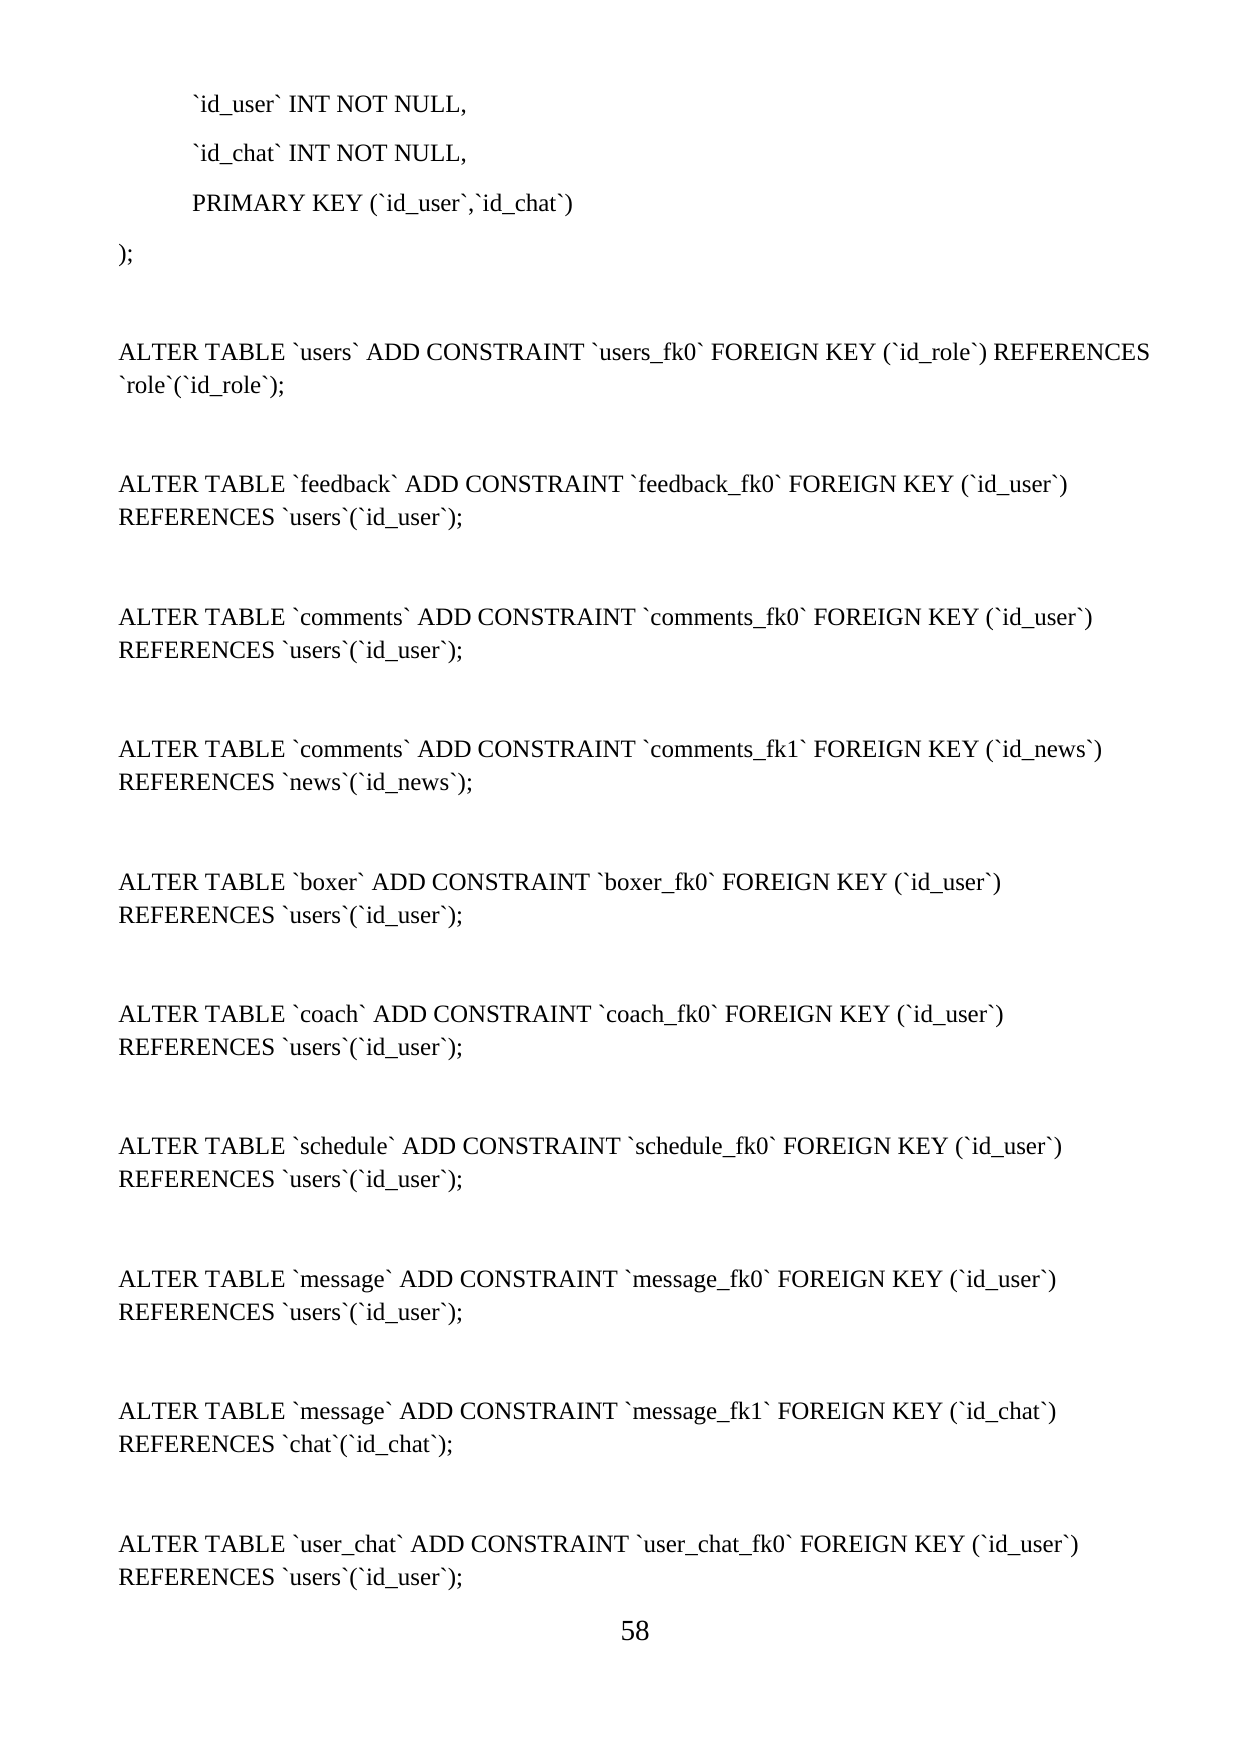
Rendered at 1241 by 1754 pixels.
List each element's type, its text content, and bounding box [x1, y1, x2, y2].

text ALTER TABLE `boxer` ADD CONSTRAINT `boxer_fk0` FOREIGN KEY (`id_user`) REFERENCES `users`(`id_user`); [118, 867, 1152, 928]
text ALTER TABLE `users` ADD CONSTRAINT `users_fk0` FOREIGN KEY (`id_role`) REFERENCES `role`(`id_role`); [118, 337, 1152, 399]
text PRIMARY KEY (`id_user`,`id_chat`) [118, 188, 1152, 217]
text ); [118, 238, 1152, 266]
text ALTER TABLE `feedback` ADD CONSTRAINT `feedback_fk0` FOREIGN KEY (`id_user`) REFERENCES `users`(`id_user`); [118, 469, 1152, 531]
text ALTER TABLE `user_chat` ADD CONSTRAINT `user_chat_fk0` FOREIGN KEY (`id_user`) REFERENCES `users`(`id_user`); [118, 1529, 1152, 1590]
text ALTER TABLE `schedule` ADD CONSTRAINT `schedule_fk0` FOREIGN KEY (`id_user`) REFERENCES `users`(`id_user`); [118, 1131, 1152, 1193]
text ALTER TABLE `coach` ADD CONSTRAINT `coach_fk0` FOREIGN KEY (`id_user`) REFERENCES `users`(`id_user`); [118, 999, 1152, 1061]
text ALTER TABLE `comments` ADD CONSTRAINT `comments_fk0` FOREIGN KEY (`id_user`) REFERENCES `users`(`id_user`); [118, 602, 1152, 664]
text ALTER TABLE `message` ADD CONSTRAINT `message_fk0` FOREIGN KEY (`id_user`) REFERENCES `users`(`id_user`); [118, 1264, 1152, 1326]
text `id_chat` INT NOT NULL, [118, 138, 1152, 167]
text ALTER TABLE `comments` ADD CONSTRAINT `comments_fk1` FOREIGN KEY (`id_news`) REFERENCES `news`(`id_news`); [118, 734, 1152, 796]
text `id_user` INT NOT NULL, [118, 89, 1152, 117]
text ALTER TABLE `message` ADD CONSTRAINT `message_fk1` FOREIGN KEY (`id_chat`) REFERENCES `chat`(`id_chat`); [118, 1396, 1152, 1458]
